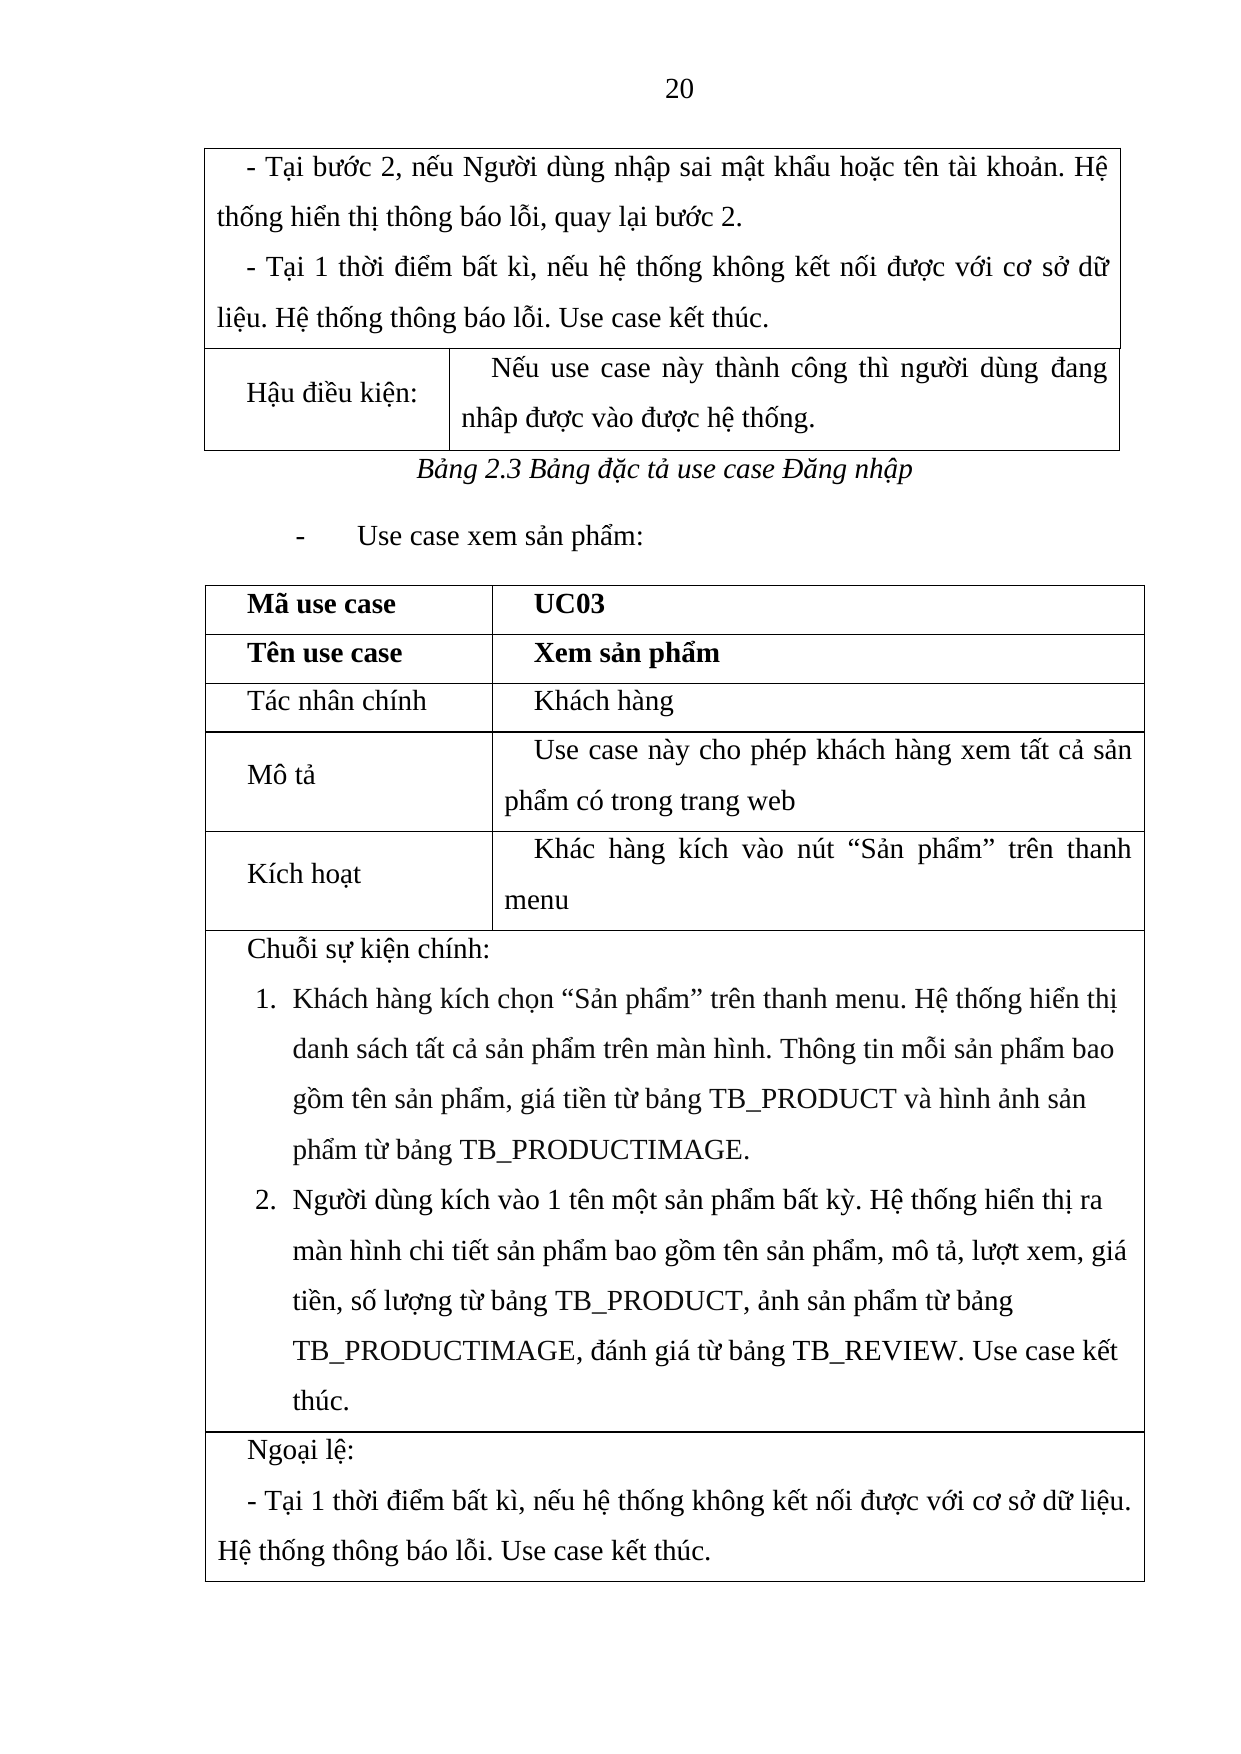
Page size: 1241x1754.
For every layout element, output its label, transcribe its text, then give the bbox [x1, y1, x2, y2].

table_cell Mô tả [206, 733, 492, 831]
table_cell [205, 149, 1120, 347]
table_cell Khách hàng [493, 684, 1144, 731]
table_cell Nếu use case này thành công thì người dùng đang nhâp được vào được hệ thống. [450, 349, 1119, 450]
table_cell Tên use case [206, 635, 492, 682]
table_cell Tác nhân chính [206, 684, 492, 731]
table_cell Hậu điều kiện: [205, 349, 449, 450]
table_header UC03 [493, 586, 1144, 634]
list Use case xem sản phẩm: [266, 518, 1122, 551]
table_cell Chuỗi sự kiện chính: Khách hàng kích chọn “Sản phẩm” trên thanh menu. Hệ thống hiển thị danh sách tất cả sản phẩm trên màn hình. Thông tin mỗi sản phẩm bao gồm tên sản phẩm, giá tiền từ bảng TB_PRODUCT và hình ảnh sản phẩm từ bảng TB_PRODUCTIMAGE. Người dùng kích vào 1 tên một sản phẩm bất kỳ. Hệ thống hiển thị ra màn hình chi tiết sản phẩm bao gồm tên sản phẩm, mô tả, lượt xem, giá tiền, số lượng từ bảng TB_PRODUCT, ảnh sản phẩm từ bảng TB_PRODUCTIMAGE, đánh giá từ bảng TB_REVIEW. Use case kết thúc. [206, 931, 1144, 1431]
text Bảng 2.3 Bảng đặc tả use case Đăng nhập [207, 451, 1122, 484]
table_header Mã use case [206, 586, 492, 634]
table_cell Ngoại lệ: - Tại 1 thời điểm bất kì, nếu hệ thống không kết nối được với cơ sở dữ liệu. Hệ thống thông báo lỗi. Use case kết thúc. [206, 1433, 1144, 1581]
table_cell Khác hàng kích vào nút “Sản phẩm” trên thanh menu [493, 832, 1144, 930]
table_cell Xem sản phẩm [493, 635, 1144, 682]
table_cell Kích hoạt [206, 832, 492, 930]
table_cell Use case này cho phép khách hàng xem tất cả sản phẩm có trong trang web [493, 733, 1144, 831]
